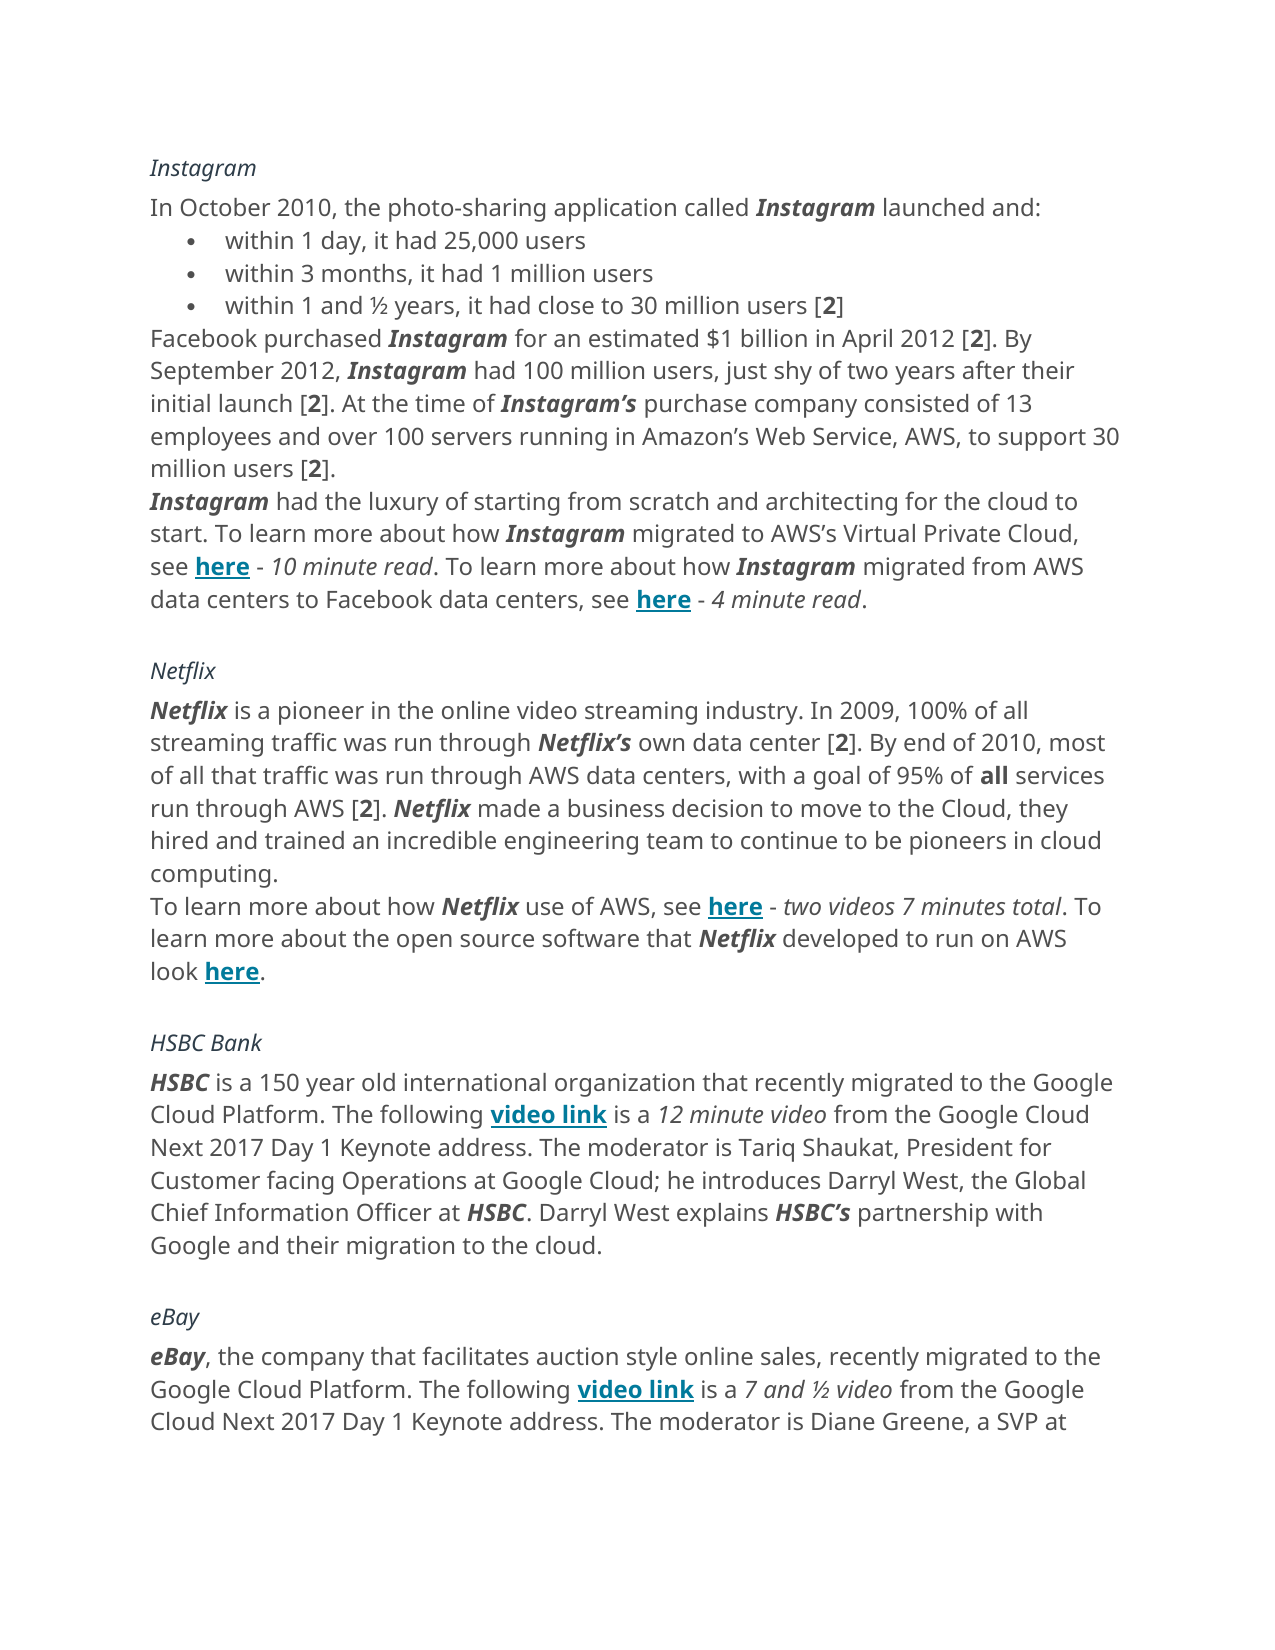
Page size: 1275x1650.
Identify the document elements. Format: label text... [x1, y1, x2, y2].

text HSBC is a 150 year old international organization that recently migrated to the Google Cloud Platform. The following video link is a 12 minute video from the Google Cloud Next 2017 Day 1 Keynote address. The moderator is Tariq Shaukat, President for Customer facing Operations at Google Cloud; he introduces Darryl West, the Global Chief Information Officer at HSBC. Darryl West explains HSBC’s partnership with Google and their migration to the cloud. [150, 1066, 1125, 1261]
list within 3 months, it had 1 million users [187, 256, 1125, 289]
subtitle eBay [150, 1299, 1125, 1332]
subtitle HSBC Bank [150, 1024, 1125, 1058]
subtitle Instagram [150, 150, 1125, 183]
list within 1 and ½ years, it had close to 30 million users [2] [187, 289, 1125, 322]
text Facebook purchased Instagram for an estimated $1 billion in April 2012 [2]. By September 2012, Instagram had 100 million users, just shy of two years after their initial launch [2]. At the time of Instagram’s purchase company consisted of 13 employees and over 100 servers running in Amazon’s Web Service, AWS, to support 30 million users [2]. [150, 322, 1125, 484]
list within 1 day, it had 25,000 users [187, 224, 1125, 256]
text Instagram had the luxury of starting from scratch and architecting for the cloud to start. To learn more about how Instagram migrated to AWS’s Virtual Private Cloud, see here - 10 minute read. To learn more about how Instagram migrated from AWS data centers to Facebook data centers, see here - 4 minute read. [150, 484, 1125, 615]
text To learn more about how Netflix use of AWS, see here - two videos 7 minutes total. To learn more about the open source software that Netflix developed to run on AWS look here. [150, 889, 1125, 987]
text Netflix is a pioneer in the online video streaming industry. In 2009, 100% of all streaming traffic was run through Netflix’s own data center [2]. By end of 2010, most of all that traffic was run through AWS data centers, with a goal of 95% of all services run through AWS [2]. Netflix made a business decision to move to the Cloud, they hired and trained an incredible engineering team to continue to be pioneers in cloud computing. [150, 694, 1125, 889]
subtitle Netflix [150, 652, 1125, 686]
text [150, 1340, 1125, 1438]
text In October 2010, the photo-sharing application called Instagram launched and: [150, 191, 1125, 224]
